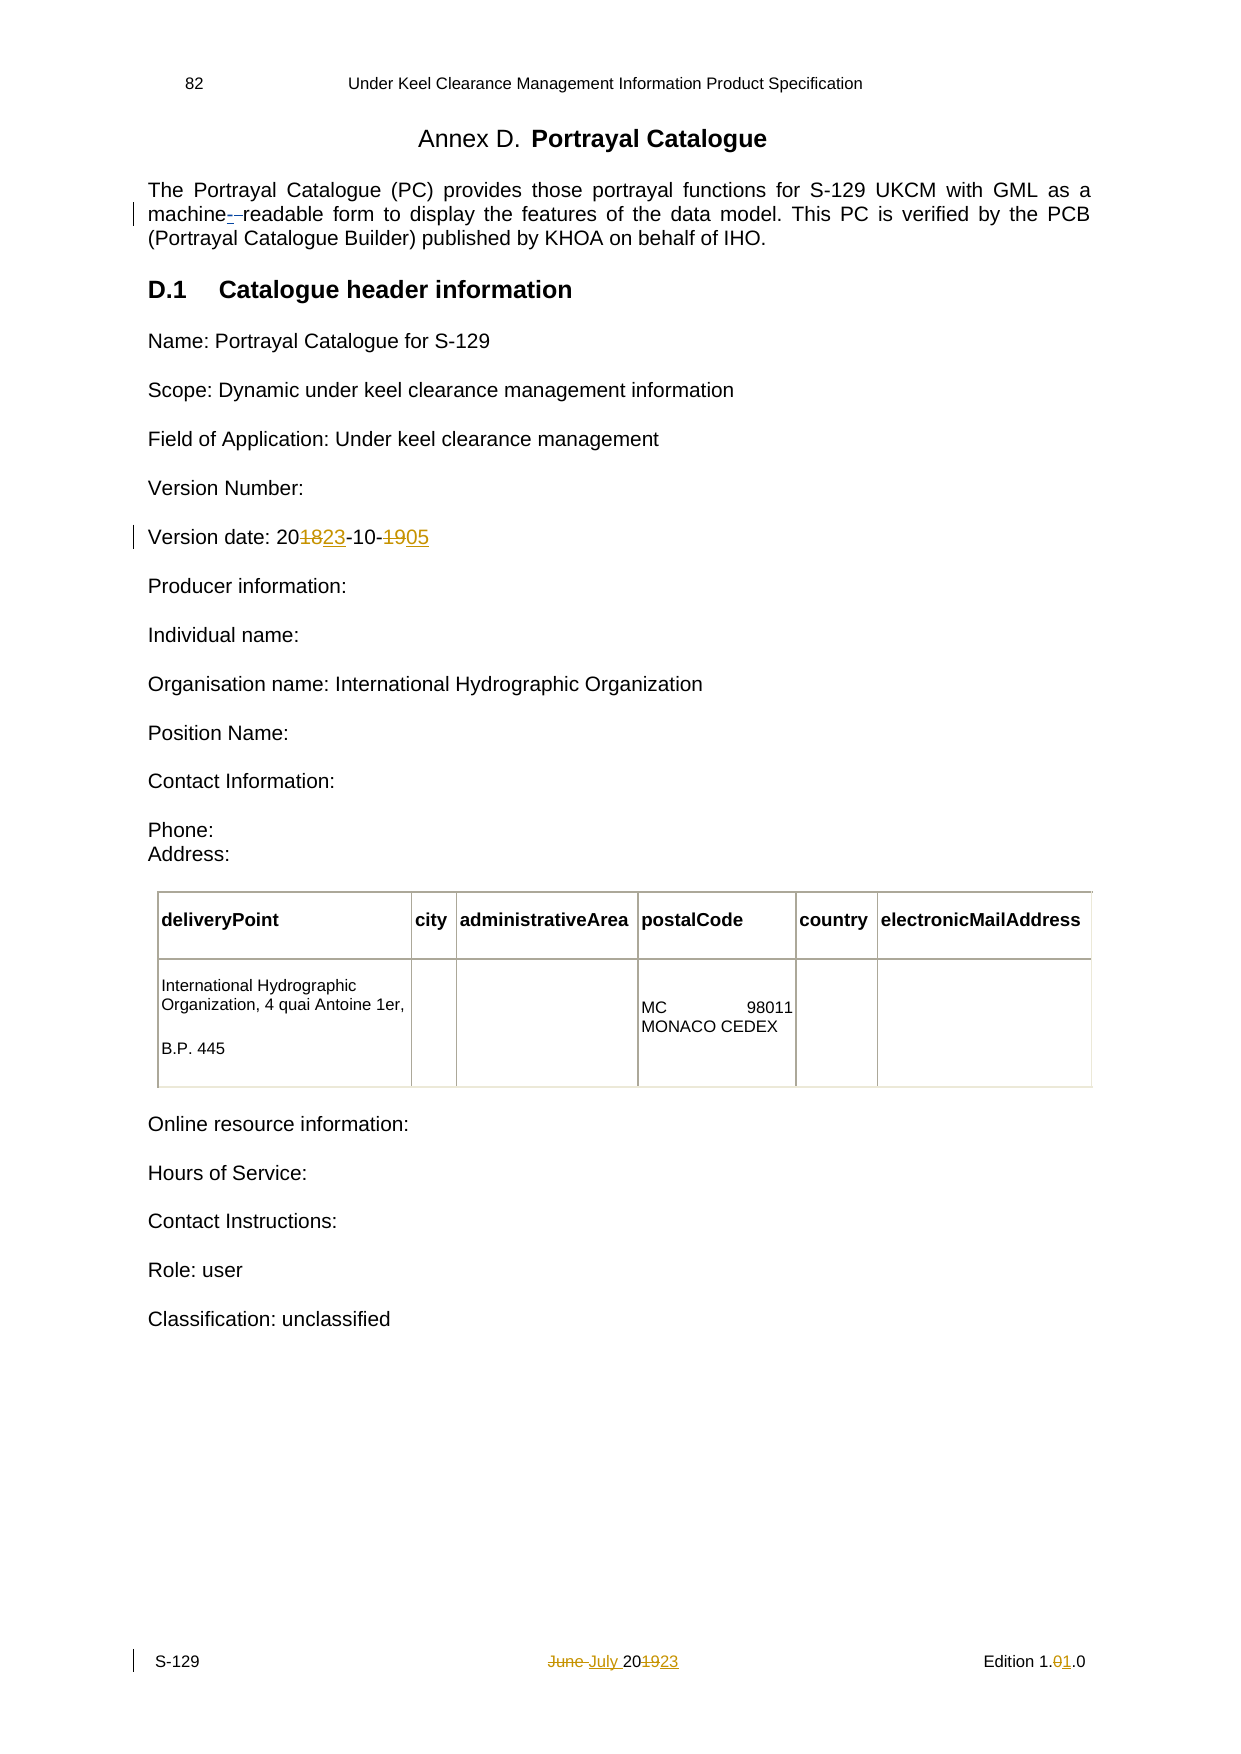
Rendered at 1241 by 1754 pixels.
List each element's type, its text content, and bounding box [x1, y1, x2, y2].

text Online resource information: [148, 1087, 1092, 1135]
text Scope: Dynamic under keel clearance management information [148, 378, 1092, 402]
text Field of Application: Under keel clearance management [148, 427, 1092, 451]
text Catalogue header information [148, 275, 1092, 304]
text Role: user [148, 1258, 1092, 1282]
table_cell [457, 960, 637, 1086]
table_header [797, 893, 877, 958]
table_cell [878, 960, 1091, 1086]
text Contact Information: [148, 769, 1092, 793]
text Organisation name: International Hydrographic Organization [148, 671, 1092, 695]
text Contact Instructions: [148, 1209, 1092, 1233]
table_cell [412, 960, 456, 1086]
text Version date: 20-10- [148, 524, 1092, 548]
text The Portrayal Catalogue (PC) provides those portrayal functions for S-129 UKCM with GML as a machinereadable form to display the features of the data model. This PC is verified by the PCB (Portrayal Catalogue Builder) published by KHOA on behalf of IHO. [148, 178, 1092, 250]
text Producer information: [148, 573, 1092, 597]
text Portrayal Catalogue [148, 124, 1092, 153]
text Phone: Address: [148, 818, 1092, 866]
text Hours of Service: [148, 1160, 1092, 1184]
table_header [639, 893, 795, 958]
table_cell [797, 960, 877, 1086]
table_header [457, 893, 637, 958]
text Individual name: [148, 622, 1092, 646]
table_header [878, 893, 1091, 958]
text Position Name: [148, 720, 1092, 744]
text Name: Portrayal Catalogue for S-129 [148, 329, 1092, 353]
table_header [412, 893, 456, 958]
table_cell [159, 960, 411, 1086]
text Classification: unclassified [148, 1307, 1092, 1331]
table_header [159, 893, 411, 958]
text Version Number: [148, 476, 1092, 499]
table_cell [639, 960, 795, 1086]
